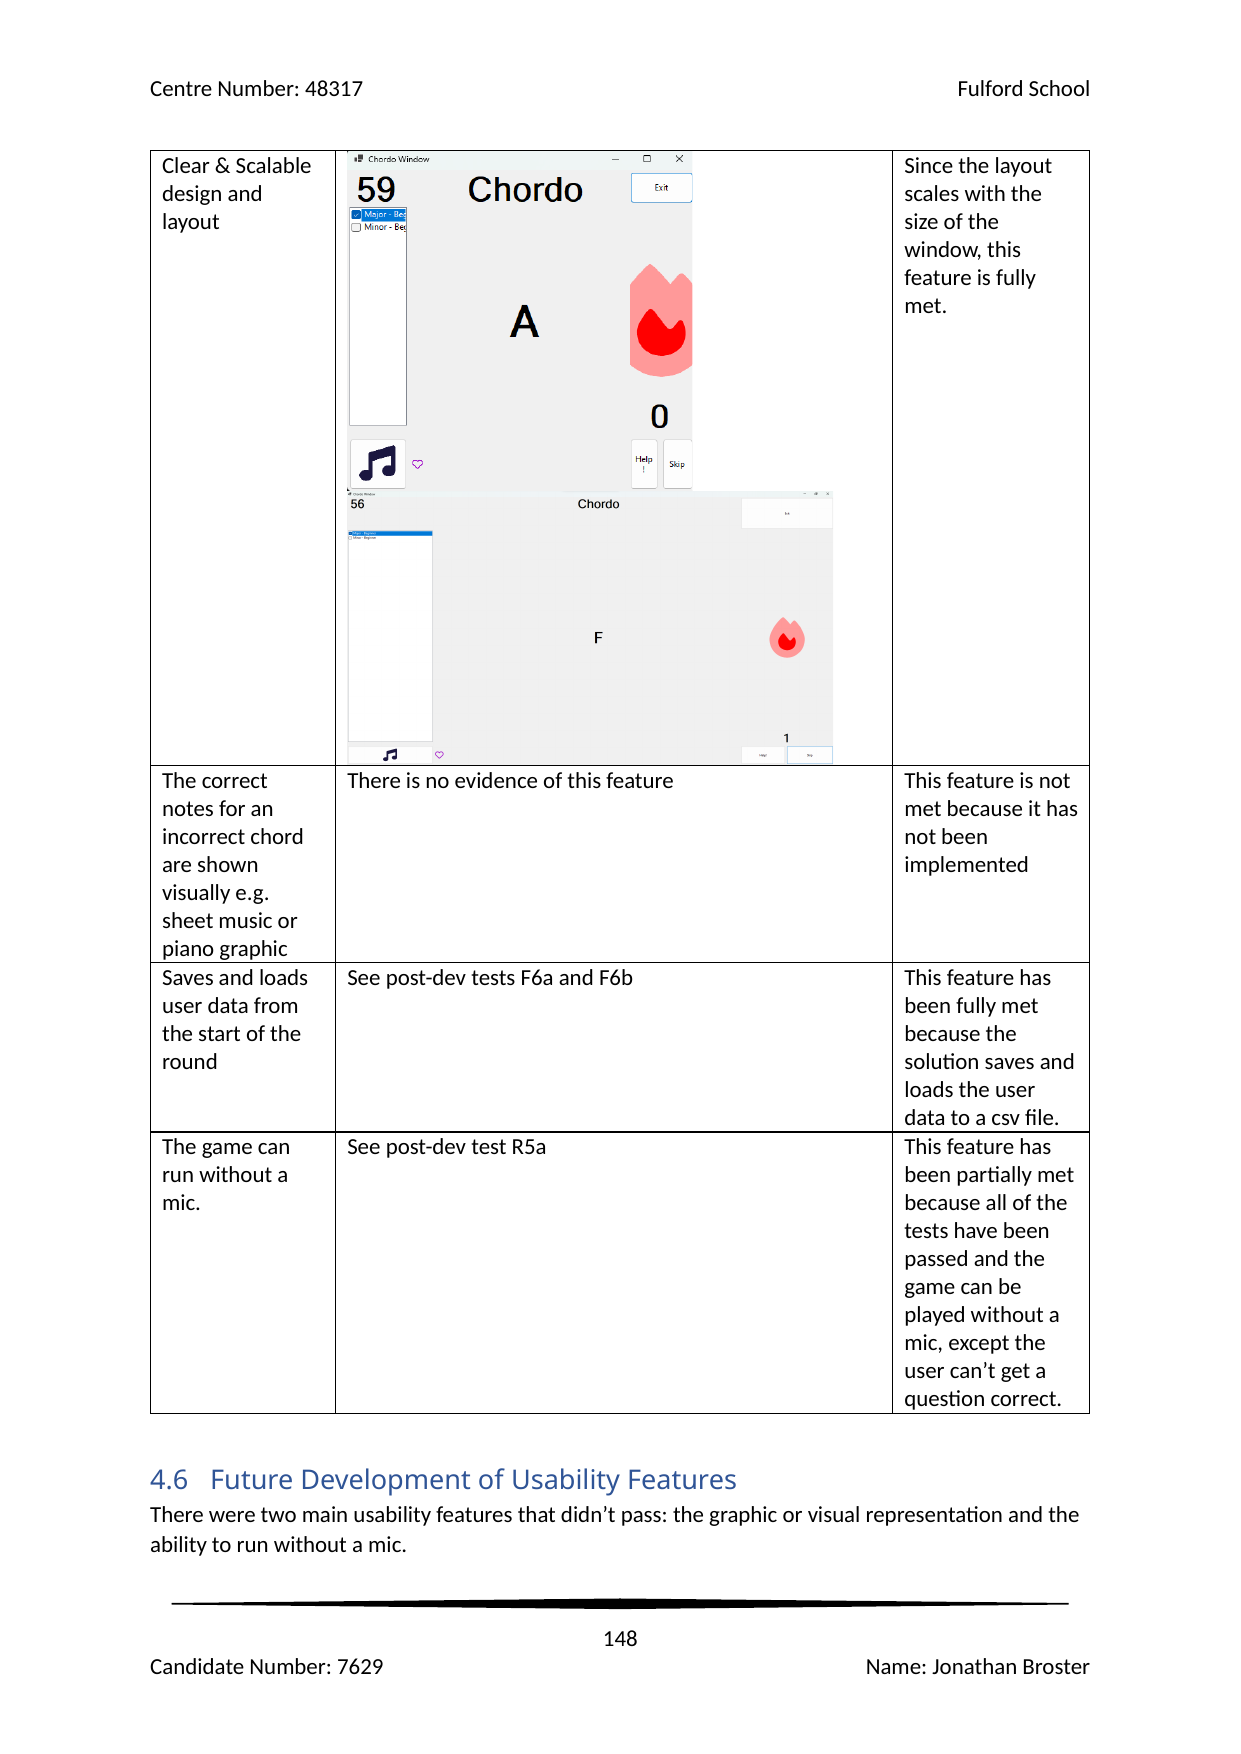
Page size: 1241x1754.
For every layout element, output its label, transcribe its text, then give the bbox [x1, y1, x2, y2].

subtitle Future Development of Usability Features [150, 1461, 1090, 1497]
text There were two main usability features that didn’t pass: the graphic or visual representation and the ability to run without a mic. [150, 1500, 1090, 1558]
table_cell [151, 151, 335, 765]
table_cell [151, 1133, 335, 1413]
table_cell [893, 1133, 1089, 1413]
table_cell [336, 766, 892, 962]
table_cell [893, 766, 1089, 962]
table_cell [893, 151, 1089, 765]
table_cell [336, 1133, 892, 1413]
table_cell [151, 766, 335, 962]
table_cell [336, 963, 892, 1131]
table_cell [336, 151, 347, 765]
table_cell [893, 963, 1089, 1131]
picture [347, 151, 834, 765]
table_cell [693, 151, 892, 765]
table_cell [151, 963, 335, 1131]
